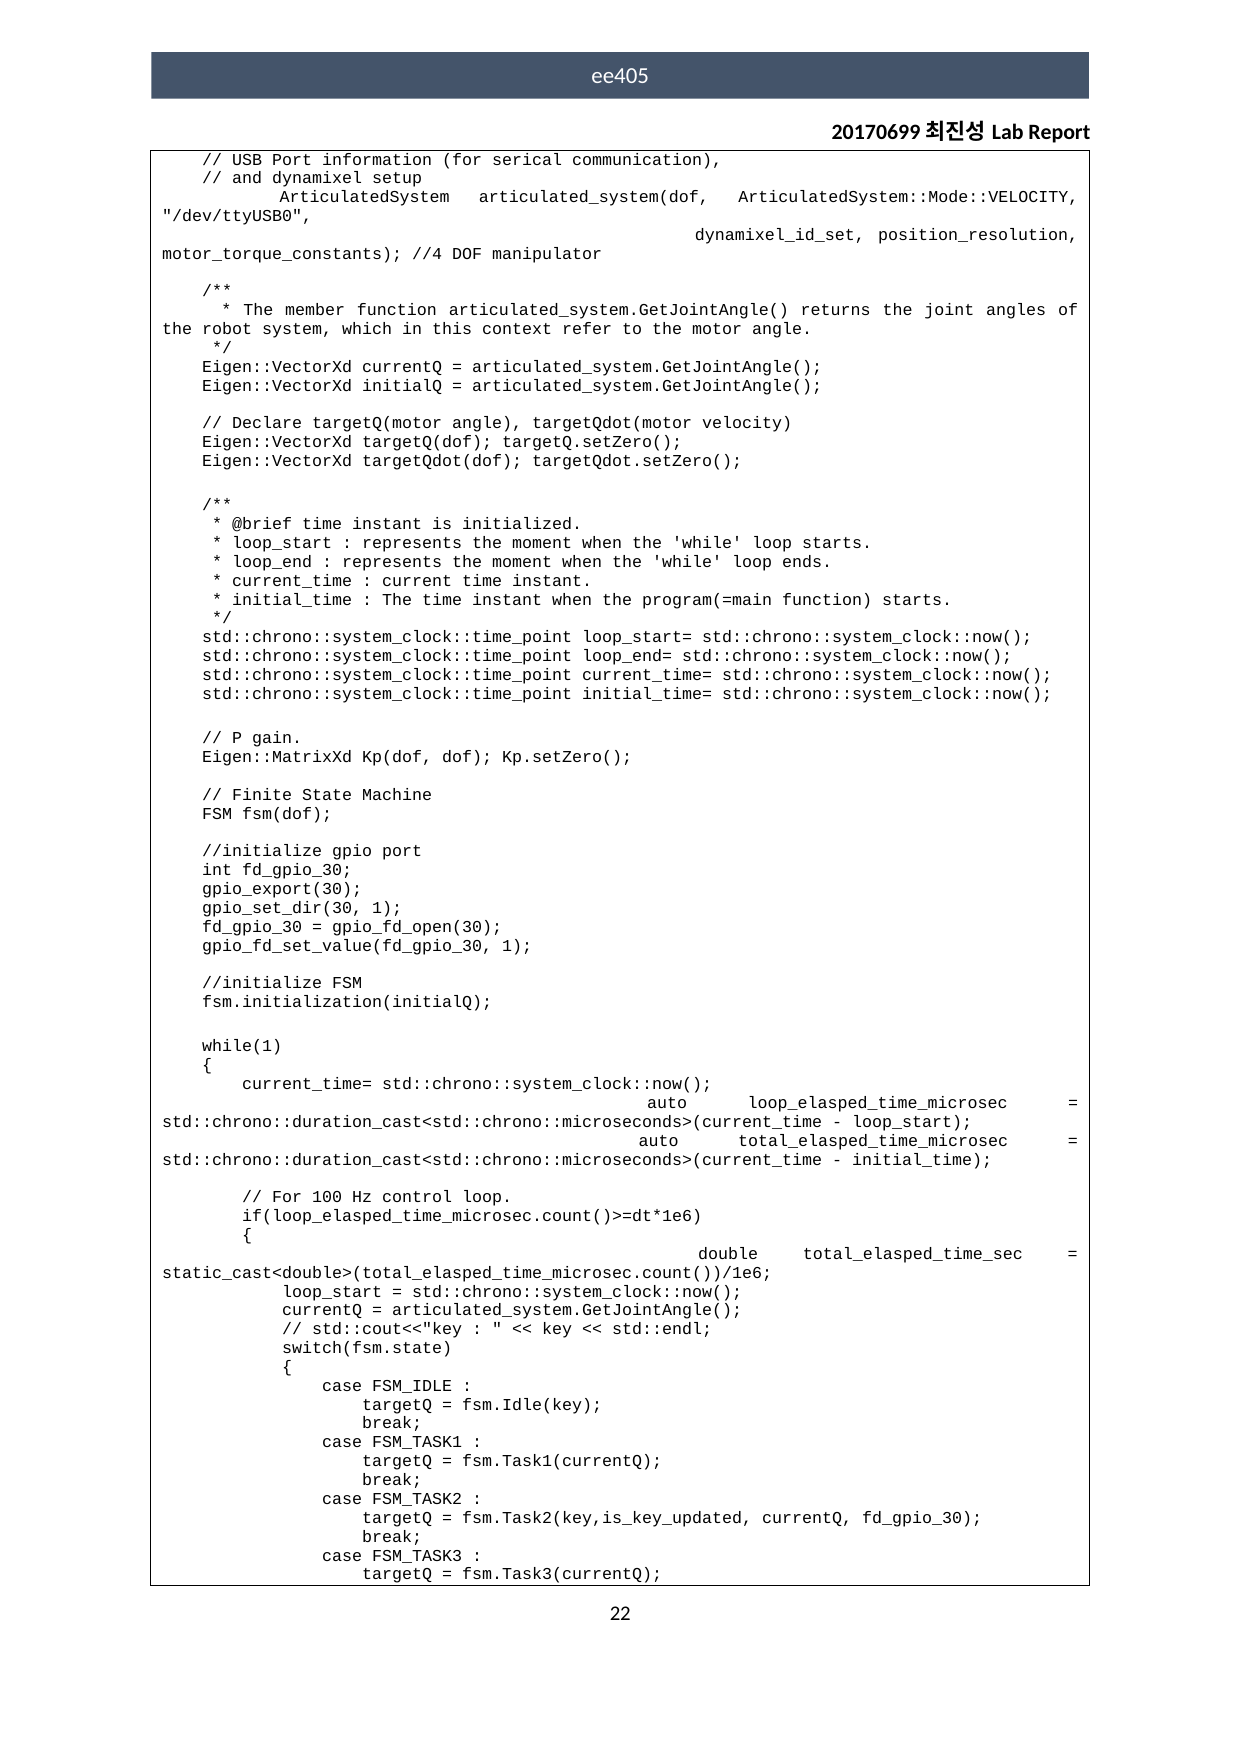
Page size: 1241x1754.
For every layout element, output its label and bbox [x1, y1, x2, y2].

table_header [151, 151, 1089, 1585]
